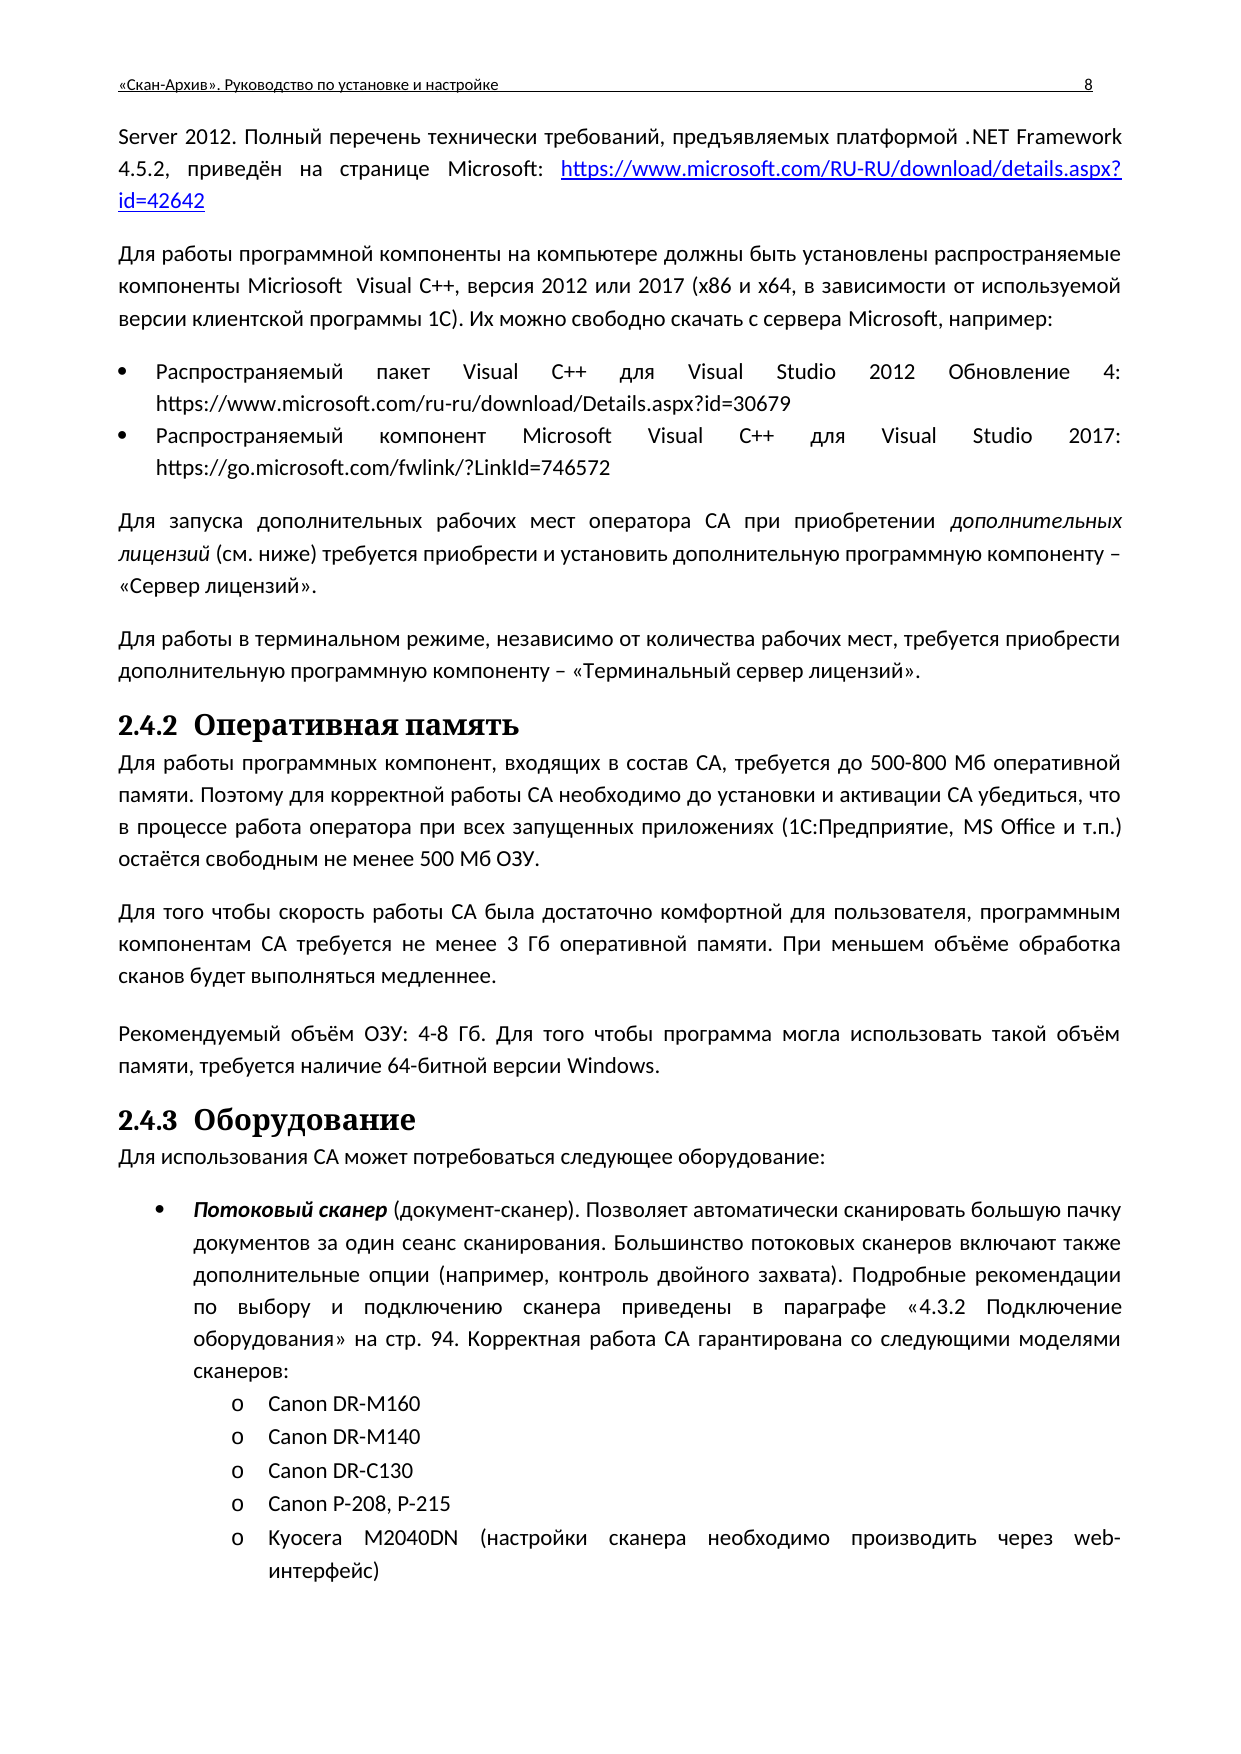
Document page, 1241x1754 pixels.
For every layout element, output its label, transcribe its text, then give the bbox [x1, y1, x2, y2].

text Рекомендуемый объём ОЗУ: 4-8 Гб. Для того чтобы программа могла использовать такой объём памяти, требуется наличие 64-битной версии Windows. [118, 1019, 1122, 1079]
text Для того чтобы скорость работы СА была достаточно комфортной для пользователя, программным компонентам СА требуется не менее 3 Гб оперативной памяти. При меньшем объёме обработка сканов будет выполняться медленнее. [118, 897, 1122, 989]
list Kyocera M2040DN (настройки сканера необходимо производить через web-интерфейс) [231, 1523, 1122, 1584]
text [118, 122, 1122, 214]
list Распространяемый компонент Microsoft Visual C++ для Visual Studio 2017: https://go.microsoft.com/fwlink/?LinkId=746572 [118, 421, 1122, 481]
list Canon DR-M140 [231, 1422, 1122, 1451]
text Для работы программной компоненты на компьютере должны быть установлены распространяемые компоненты Micriosoft Visual C++, версия 2012 или 2017 (x86 и x64, в зависимости от используемой версии клиентской программы 1С). Их можно свободно скачать с сервера Microsoft, например: [118, 239, 1122, 332]
list Canon DR-M160 [231, 1389, 1122, 1418]
text Для запуска дополнительных рабочих мест оператора СА при приобретении дополнительных лицензий (см. ниже) требуется приобрести и установить дополнительную программную компоненту – «Сервер лицензий». [118, 506, 1122, 599]
subtitle Оборудование [118, 1104, 1122, 1137]
text Для работы программных компонент, входящих в состав СА, требуется до 500-800 Мб оперативной памяти. Поэтому для корректной работы СА необходимо до установки и активации СА убедиться, что в процессе работа оператора при всех запущенных приложениях (1С:Предприятие, MS Office и т.п.) остаётся свободным не менее 500 Мб ОЗУ. [118, 748, 1122, 872]
list Распространяемый пакет Visual C++ для Visual Studio 2012 Обновление 4: https://www.microsoft.com/ru-ru/download/Details.aspx?id=30679 [118, 357, 1122, 417]
list Потоковый сканер (документ-сканер). Позволяет автоматически сканировать большую пачку документов за один сеанс сканирования. Большинство потоковых сканеров включают также дополнительные опции (например, контроль двойного захвата). Подробные рекомендации по выбору и подключению сканера приведены в параграфе «4.3.2 Подключение оборудования» на стр. 94. Корректная работа СА гарантирована со следующими моделями сканеров: [156, 1196, 1122, 1384]
text Для использования СА может потребоваться следующее оборудование: [118, 1142, 1122, 1171]
text Для работы в терминальном режиме, независимо от количества рабочих мест, требуется приобрести дополнительную программную компоненту – «Терминальный сервер лицензий». [118, 624, 1122, 684]
subtitle Оперативная память [118, 709, 1122, 743]
list Canon DR-C130 [231, 1456, 1122, 1485]
list Canon P-208, P-215 [231, 1489, 1122, 1518]
